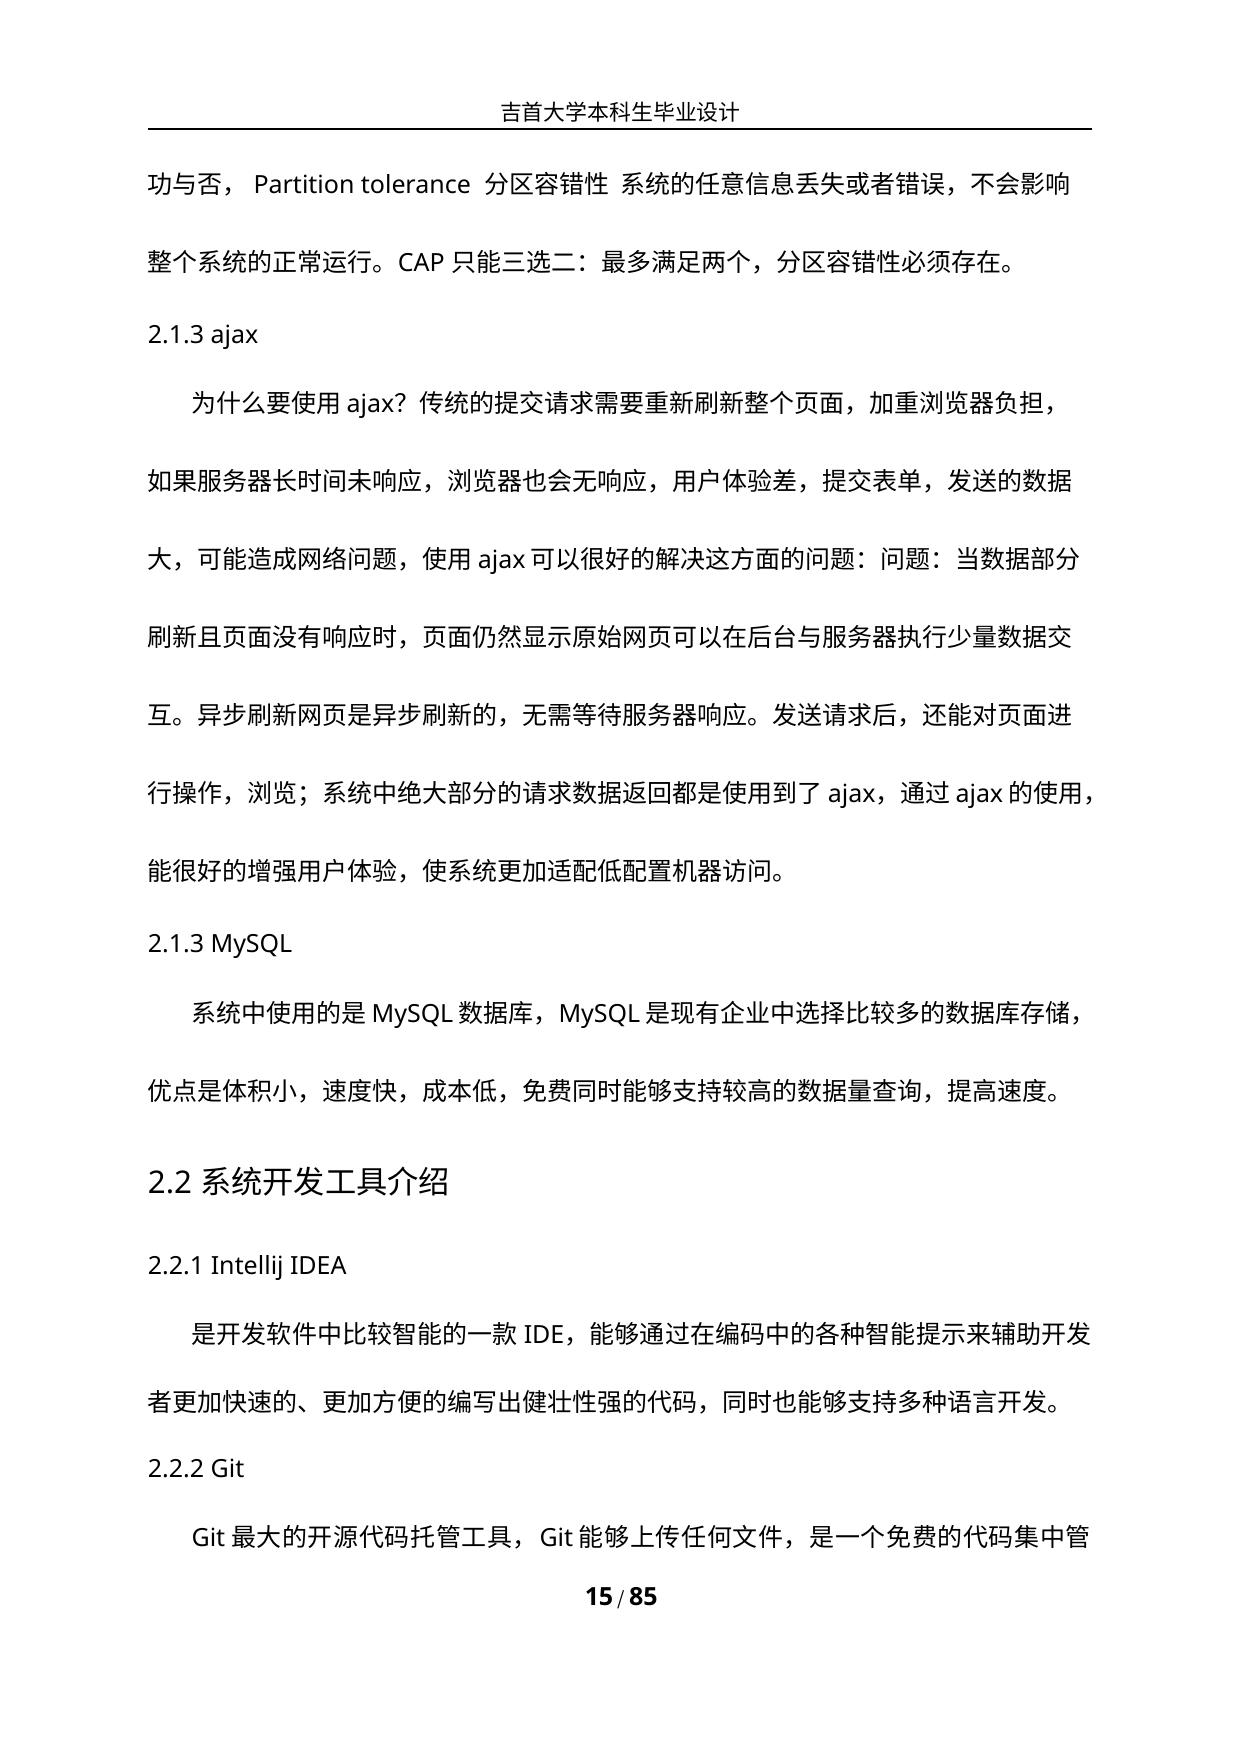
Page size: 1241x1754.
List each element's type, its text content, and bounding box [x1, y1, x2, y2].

text 系统中使用的是MySQL数据库，MySQL是现有企业中选择比较多的数据库存储，优点是体积小，速度快，成本低，免费同时能够支持较高的数据量查询，提高速度。 [148, 977, 1092, 1123]
text 是开发软件中比较智能的一款IDE，能够通过在编码中的各种智能提示来辅助开发者更加快速的、更加方便的编写出健壮性强的代码，同时也能够支持多种语言开发。 [148, 1298, 1092, 1434]
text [148, 148, 1092, 294]
subtitle 2.2.2 Git [148, 1434, 1092, 1502]
text 2.1.3 ajax [148, 300, 1092, 368]
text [148, 1502, 1092, 1570]
text 2.1.3 MySQL [148, 909, 1092, 977]
subtitle 2.2.1 Intellij IDEA [148, 1230, 1092, 1298]
text 为什么要使用ajax？传统的提交请求需要重新刷新整个页面，加重浏览器负担，如果服务器长时间未响应，浏览器也会无响应，用户体验差，提交表单，发送的数据大，可能造成网络问题，使用ajax可以很好的解决这方面的问题：问题：当数据部分刷新且页面没有响应时，页面仍然显示原始网页可以在后台与服务器执行少量数据交互。异步刷新网页是异步刷新的，无需等待服务器响应。发送请求后，还能对页面进行操作，浏览；系统中绝大部分的请求数据返回都是使用到了ajax，通过ajax的使用，能很好的增强用户体验，使系统更加适配低配置机器访问。 [148, 368, 1092, 904]
text 2.2 系统开发工具介绍 [148, 1146, 1092, 1213]
